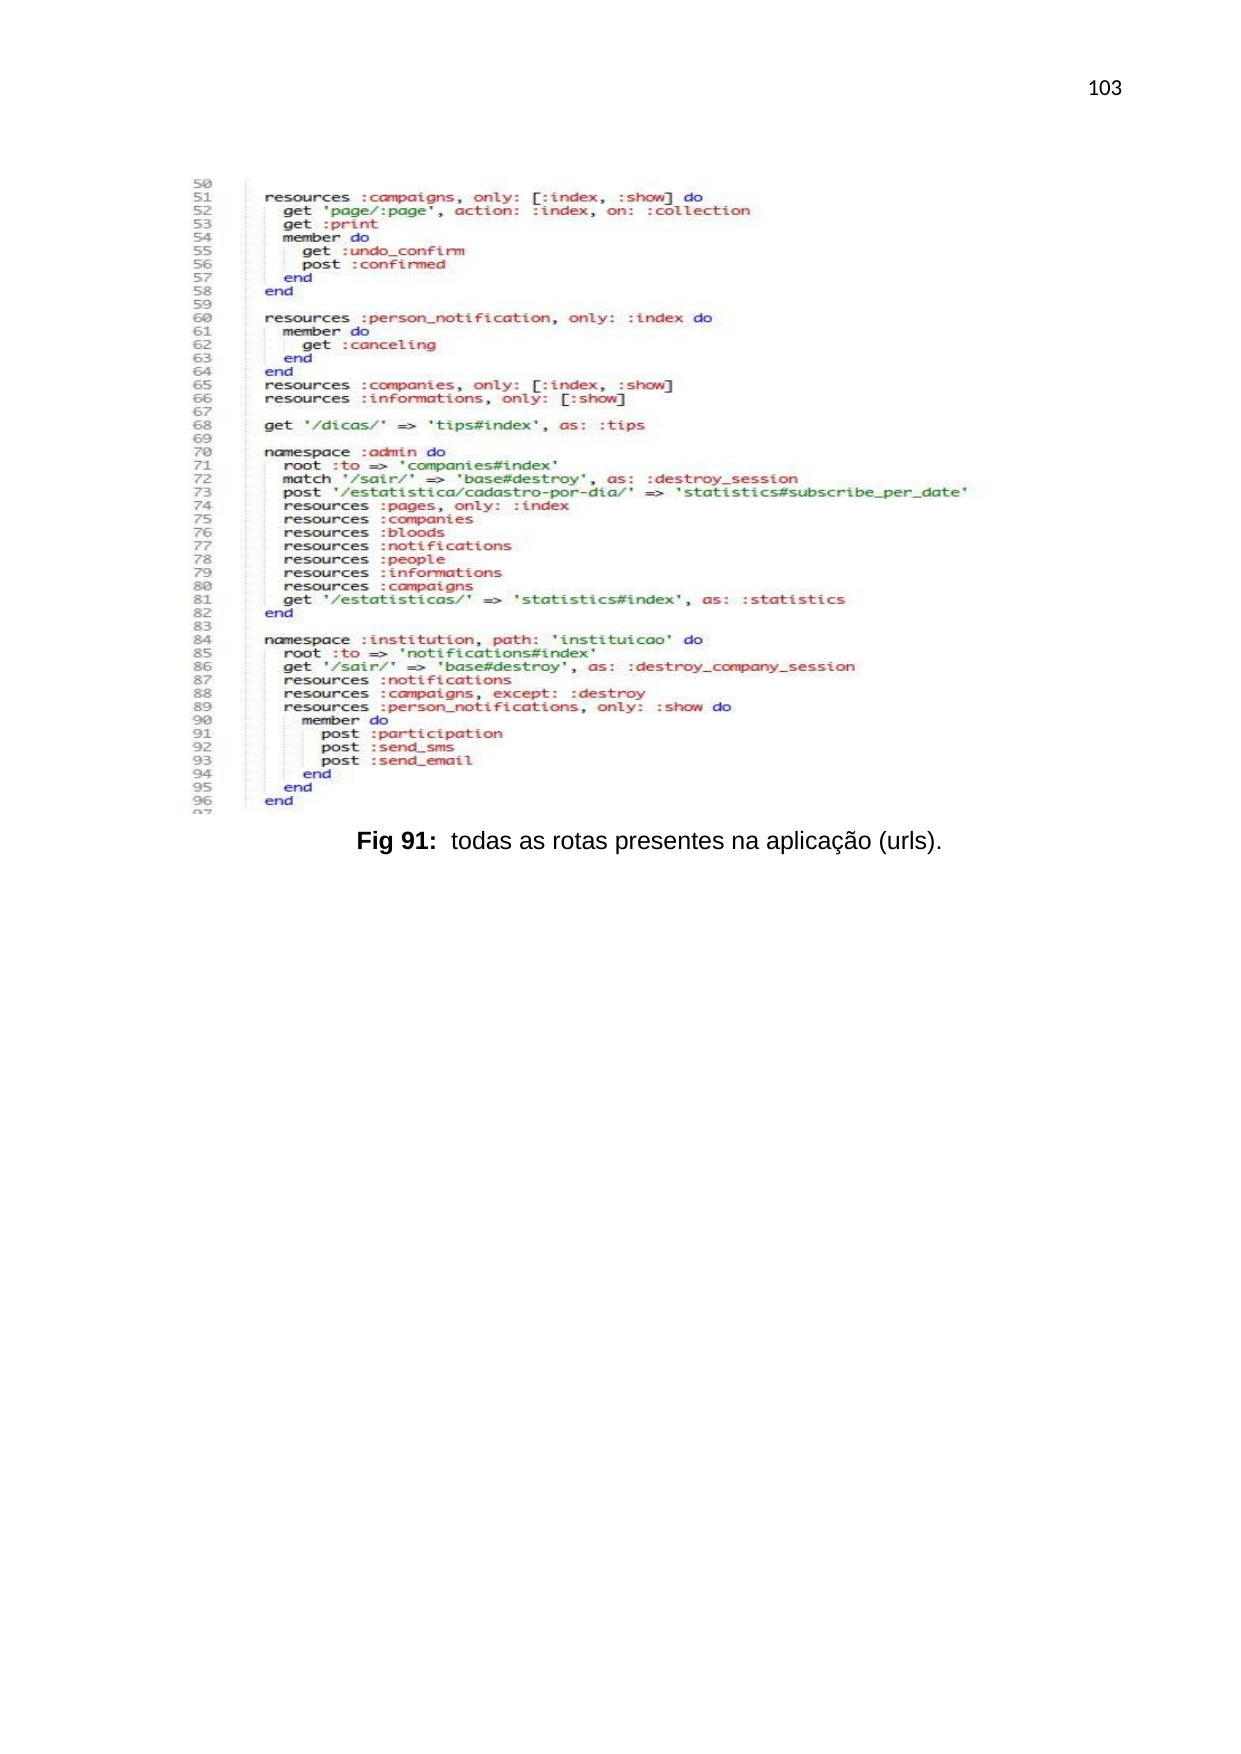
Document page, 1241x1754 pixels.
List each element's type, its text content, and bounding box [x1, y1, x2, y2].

picture [177, 177, 1028, 814]
text Fig 91: todas as rotas presentes na aplicação (urls). [177, 826, 1122, 855]
